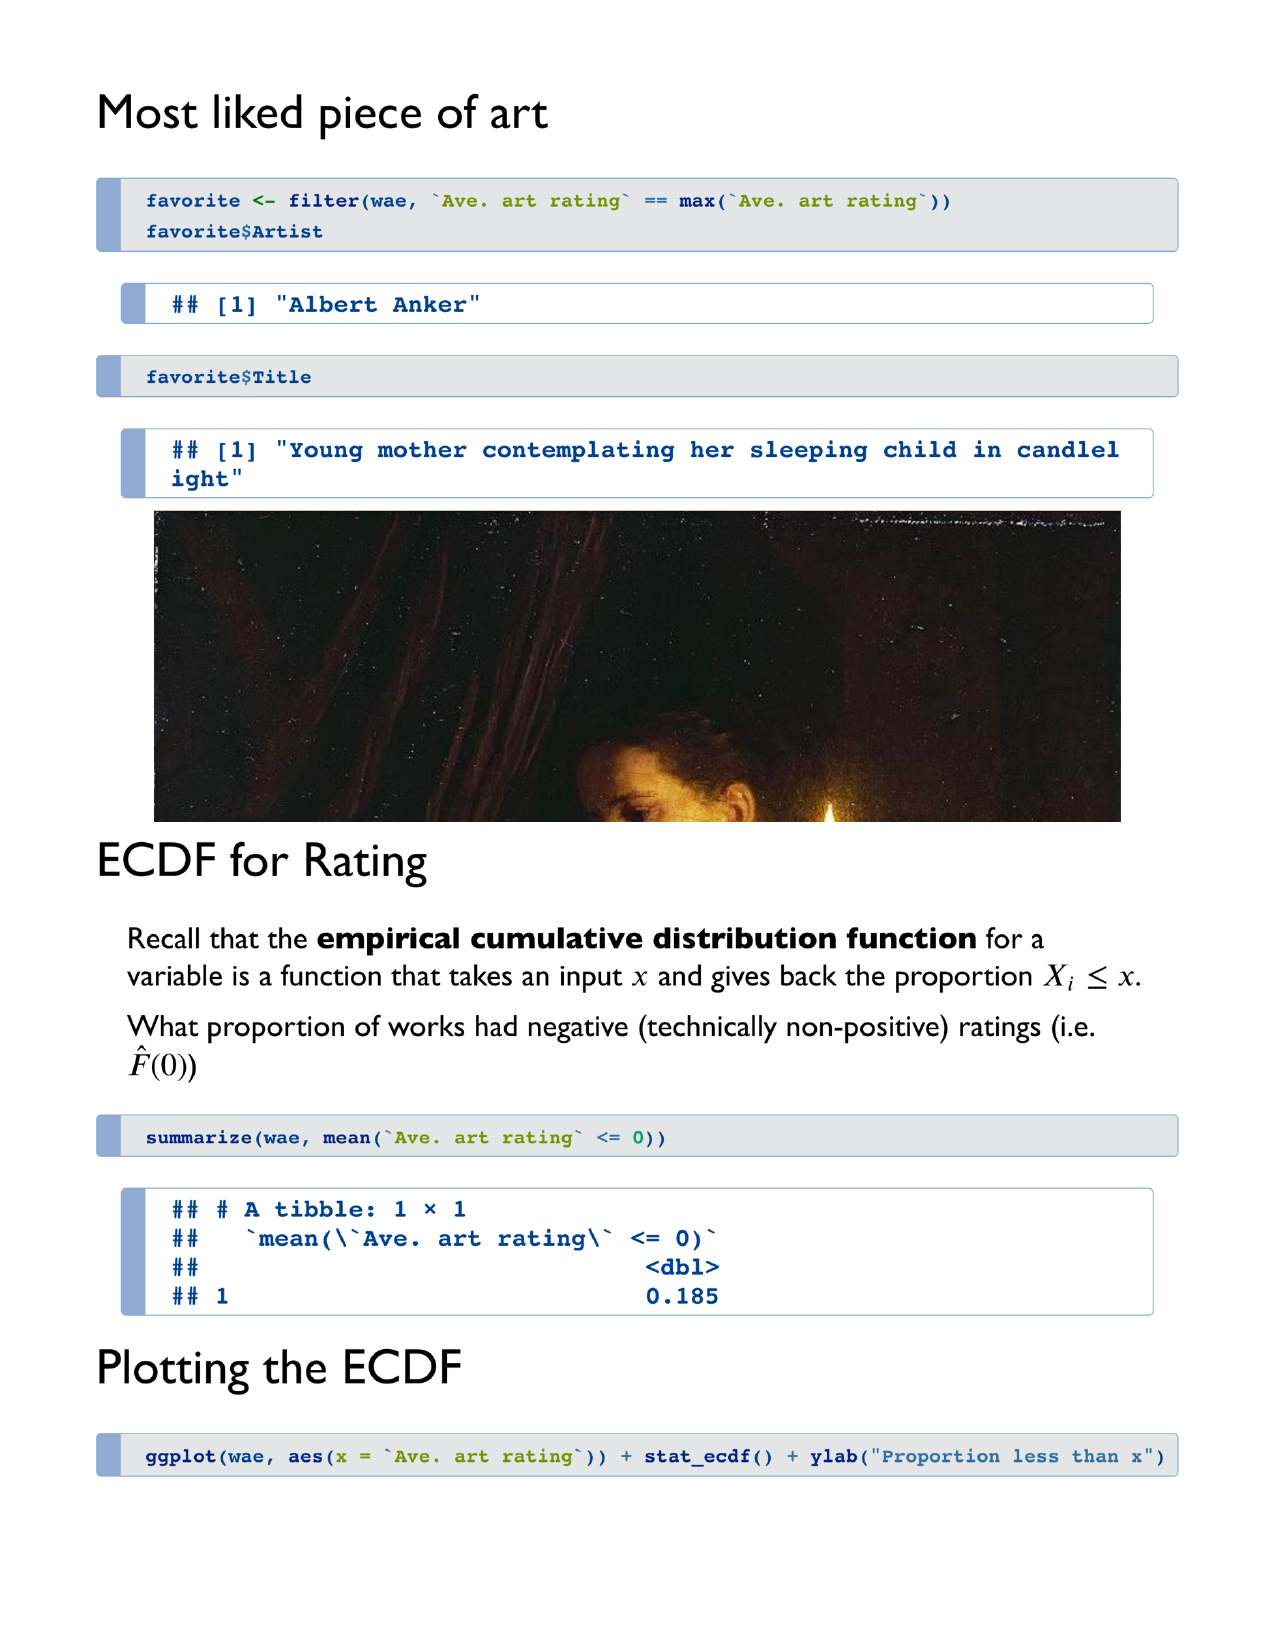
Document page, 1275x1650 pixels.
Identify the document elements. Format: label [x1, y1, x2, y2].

picture [75, 75, 1200, 1497]
